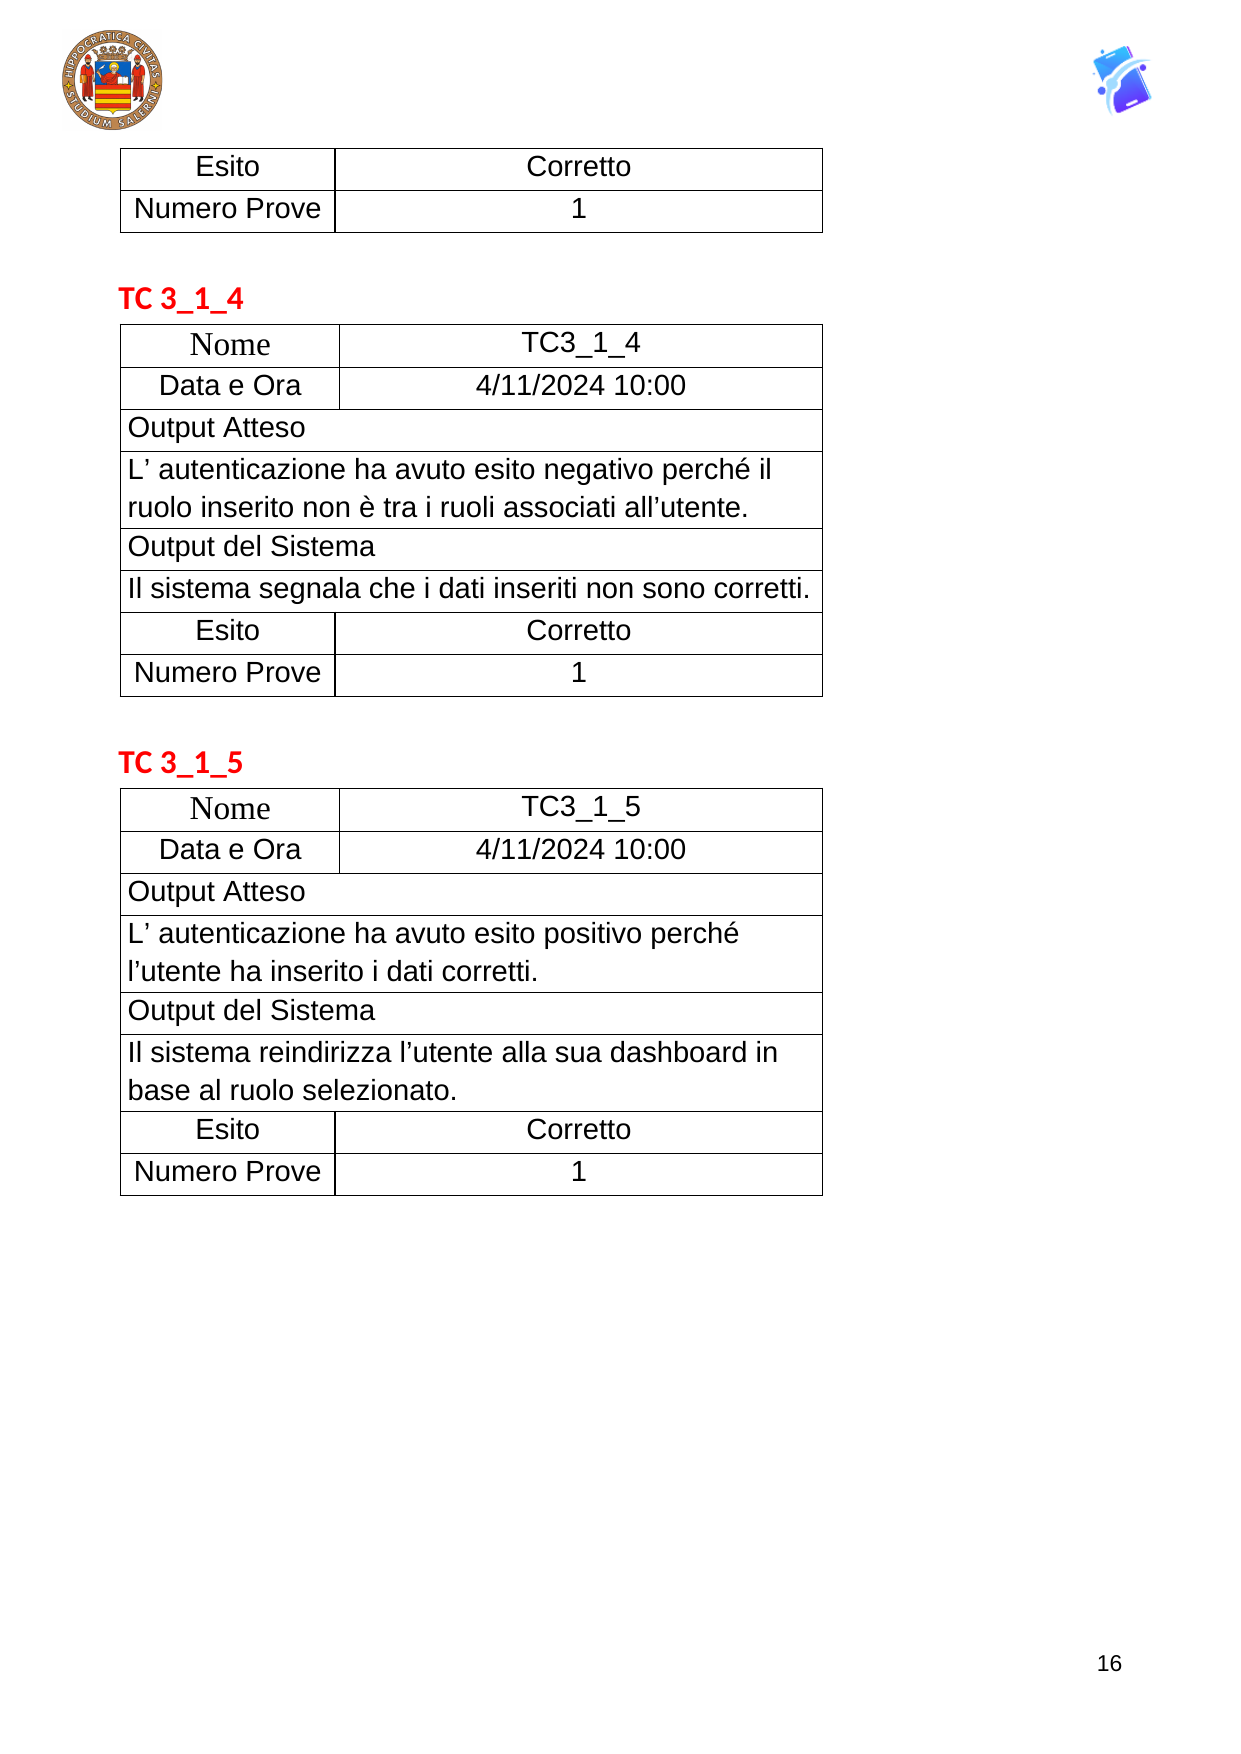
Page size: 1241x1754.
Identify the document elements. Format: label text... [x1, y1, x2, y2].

table_header TC3_1_5 [340, 789, 822, 831]
table_cell Output Atteso [121, 874, 822, 915]
table_cell Numero Prove [121, 1154, 334, 1195]
table_cell 4/11/2024 10:00 [340, 368, 822, 409]
table_cell 4/11/2024 10:00 [340, 832, 822, 873]
table_cell 1 [336, 655, 822, 696]
picture [61, 29, 163, 131]
table_cell L’ autenticazione ha avuto esito negativo perché il ruolo inserito non è tra i ruoli associati all’utente. [121, 452, 822, 528]
table_cell Esito [121, 1112, 334, 1153]
table_cell Output del Sistema [121, 529, 822, 570]
table_cell L’ autenticazione ha avuto esito positivo perché l’utente ha inserito i dati corretti. [121, 916, 822, 992]
text TC 3_1_5 [118, 741, 1122, 782]
table_header Nome [121, 325, 339, 367]
table_cell Data e Ora [121, 832, 339, 873]
table_cell 1 [336, 1154, 822, 1195]
table_cell Output Atteso [121, 410, 822, 451]
table_cell Esito [121, 613, 334, 654]
table_cell Corretto [336, 1112, 822, 1153]
table_cell Output del Sistema [121, 993, 822, 1034]
table_cell Numero Prove [121, 655, 334, 696]
table_cell Corretto [336, 613, 822, 654]
table_header TC3_1_4 [340, 325, 822, 367]
table_cell Data e Ora [121, 368, 339, 409]
text TC 3_1_4 [118, 277, 1122, 317]
table_cell Il sistema reindirizza l’utente alla sua dashboard in base al ruolo selezionato. [121, 1035, 822, 1111]
table_cell Esito [121, 149, 334, 189]
table_cell Numero Prove [121, 191, 334, 232]
table_header Nome [121, 789, 339, 831]
picture [1066, 25, 1178, 147]
table_cell Corretto [336, 149, 822, 189]
table_cell Il sistema segnala che i dati inseriti non sono corretti. [121, 571, 822, 612]
table_cell 1 [336, 191, 822, 232]
